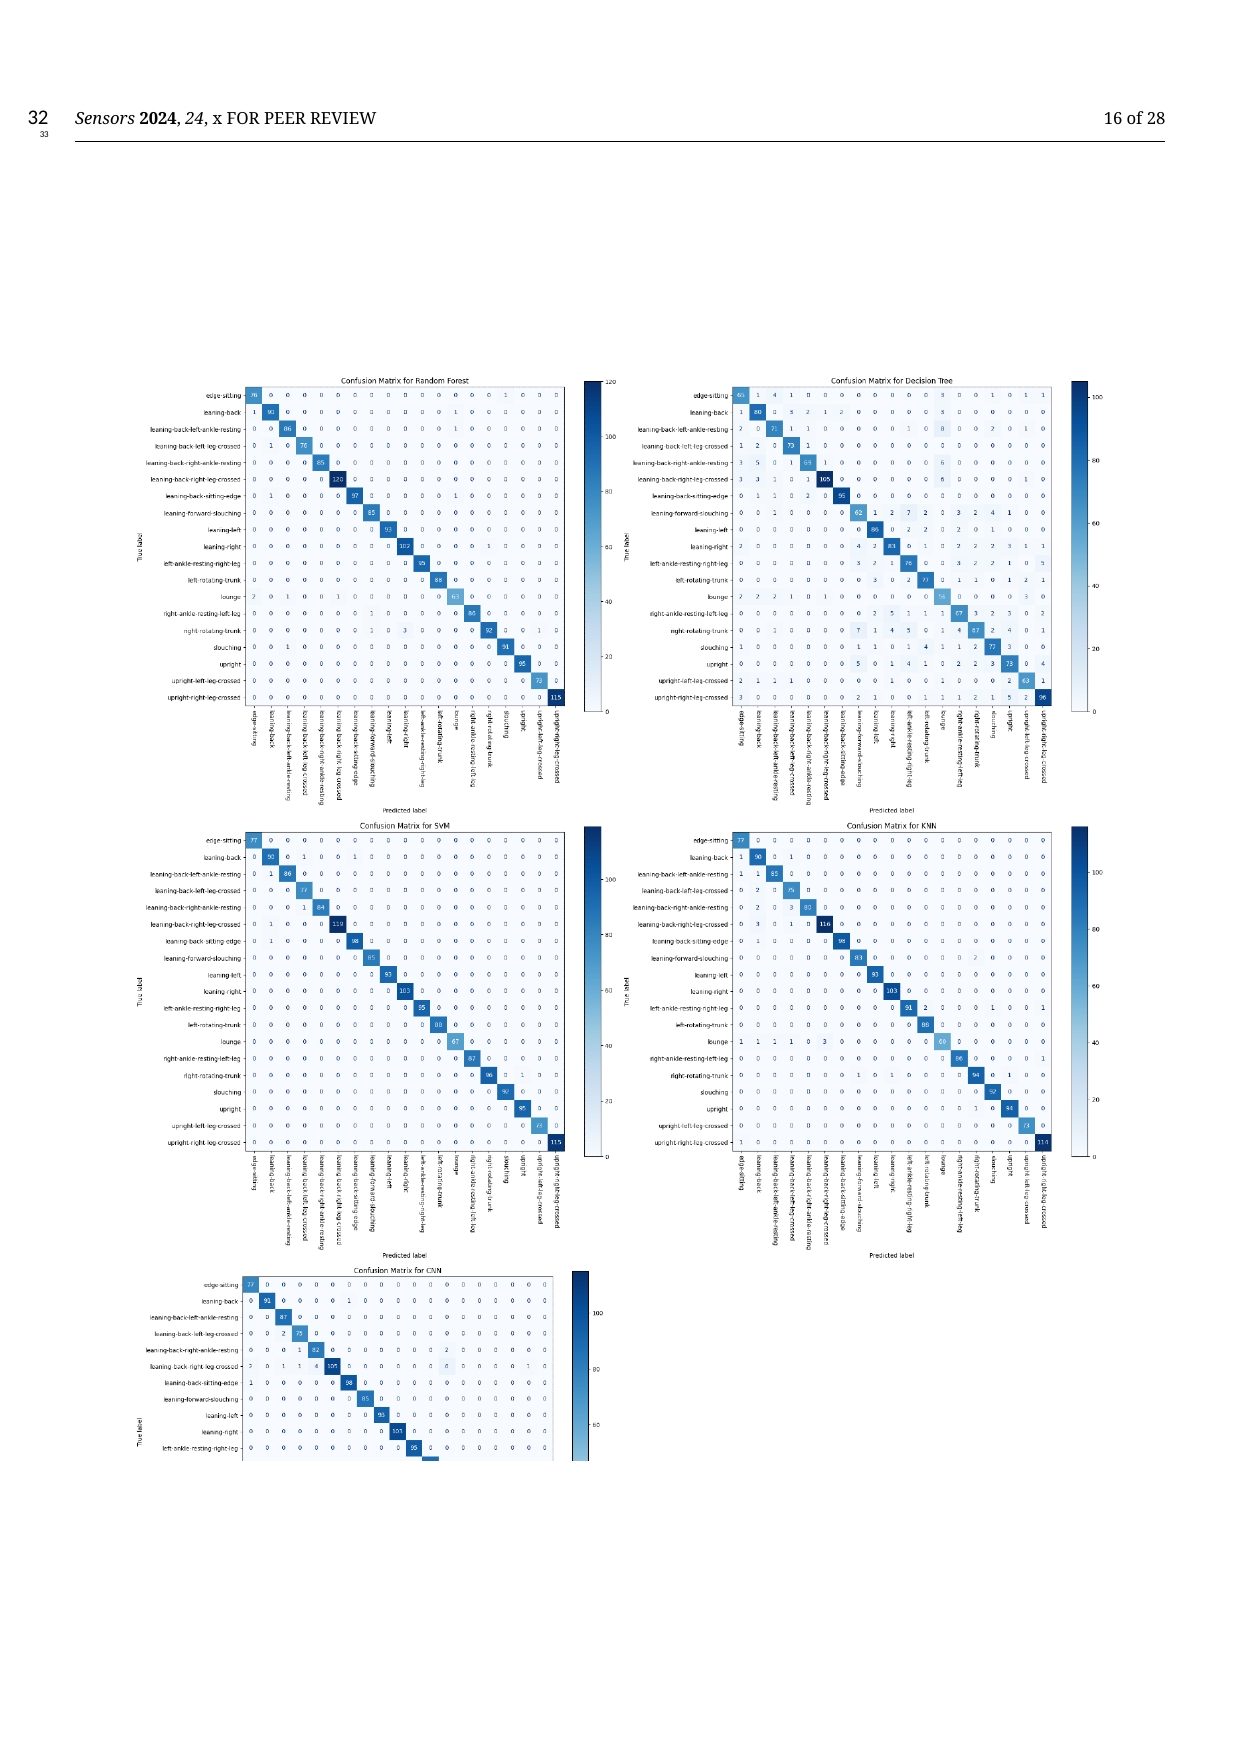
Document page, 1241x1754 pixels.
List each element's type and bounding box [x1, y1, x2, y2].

picture [133, 373, 1107, 1461]
